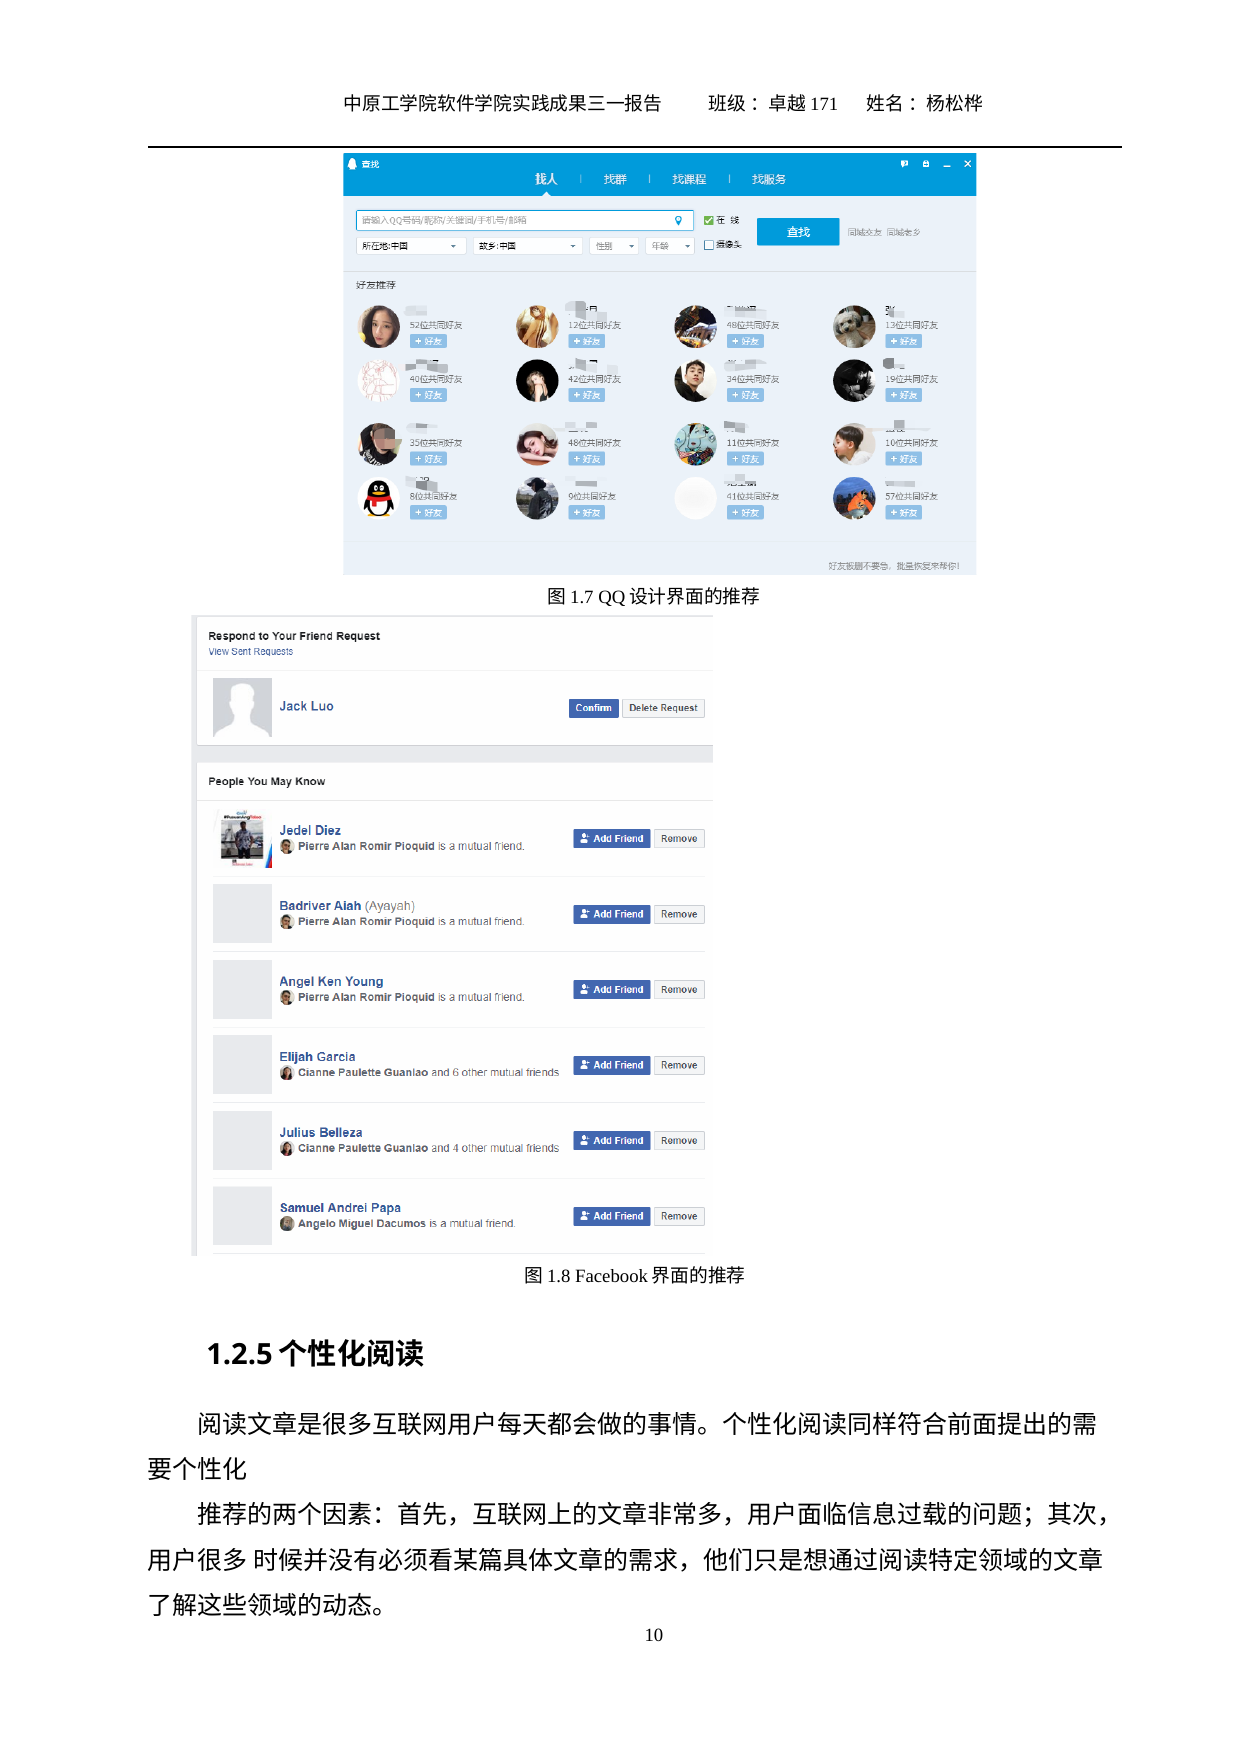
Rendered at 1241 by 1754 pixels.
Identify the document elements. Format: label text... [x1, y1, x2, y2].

picture [348, 159, 356, 169]
picture [777, 175, 783, 182]
picture [343, 193, 977, 575]
text 图 1.7 QQ设计界面的推荐 [148, 582, 1122, 609]
text 推荐的两个因素：首先，互联网上的文章非常多，用户面临信息过载的问题；其次，用户很多 时候并没有必须看某篇具体文章的需求，他们只是想通过阅读特定领域的文章了解这些领域的动态。 [148, 1495, 1122, 1622]
picture [681, 175, 693, 183]
picture [755, 175, 762, 182]
picture [537, 174, 546, 184]
picture [191, 615, 713, 1256]
picture [761, 175, 773, 184]
text 阅读文章是很多互联网用户每天都会做的事情。个性化阅读同样符合前面提出的需要个性化 [148, 1404, 1122, 1486]
picture [696, 175, 705, 184]
picture [606, 175, 625, 183]
picture [675, 175, 682, 182]
text 图1.8 Facebook界面的推荐 [148, 1261, 1122, 1288]
subtitle 1.2.5个性化阅读 [148, 1331, 1122, 1373]
